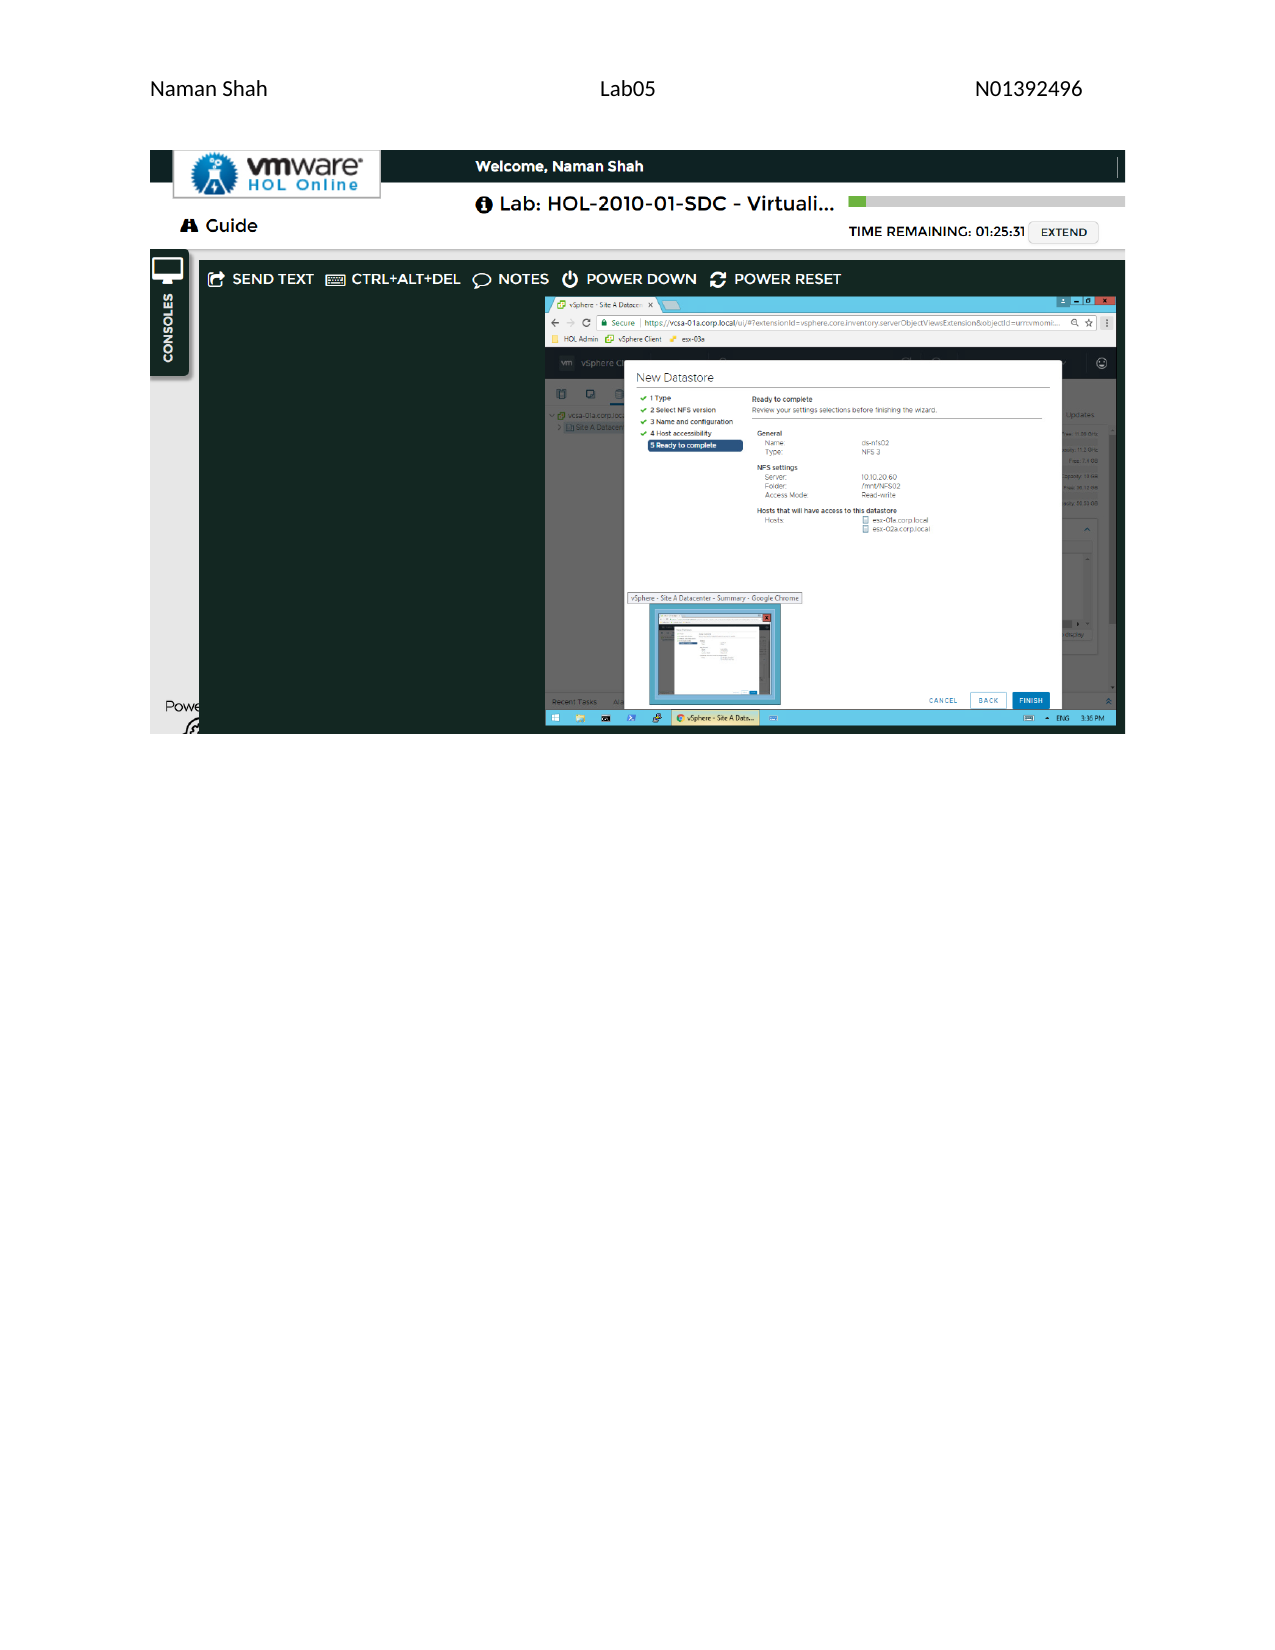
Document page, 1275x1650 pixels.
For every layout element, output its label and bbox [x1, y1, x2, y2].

picture [150, 150, 1125, 734]
